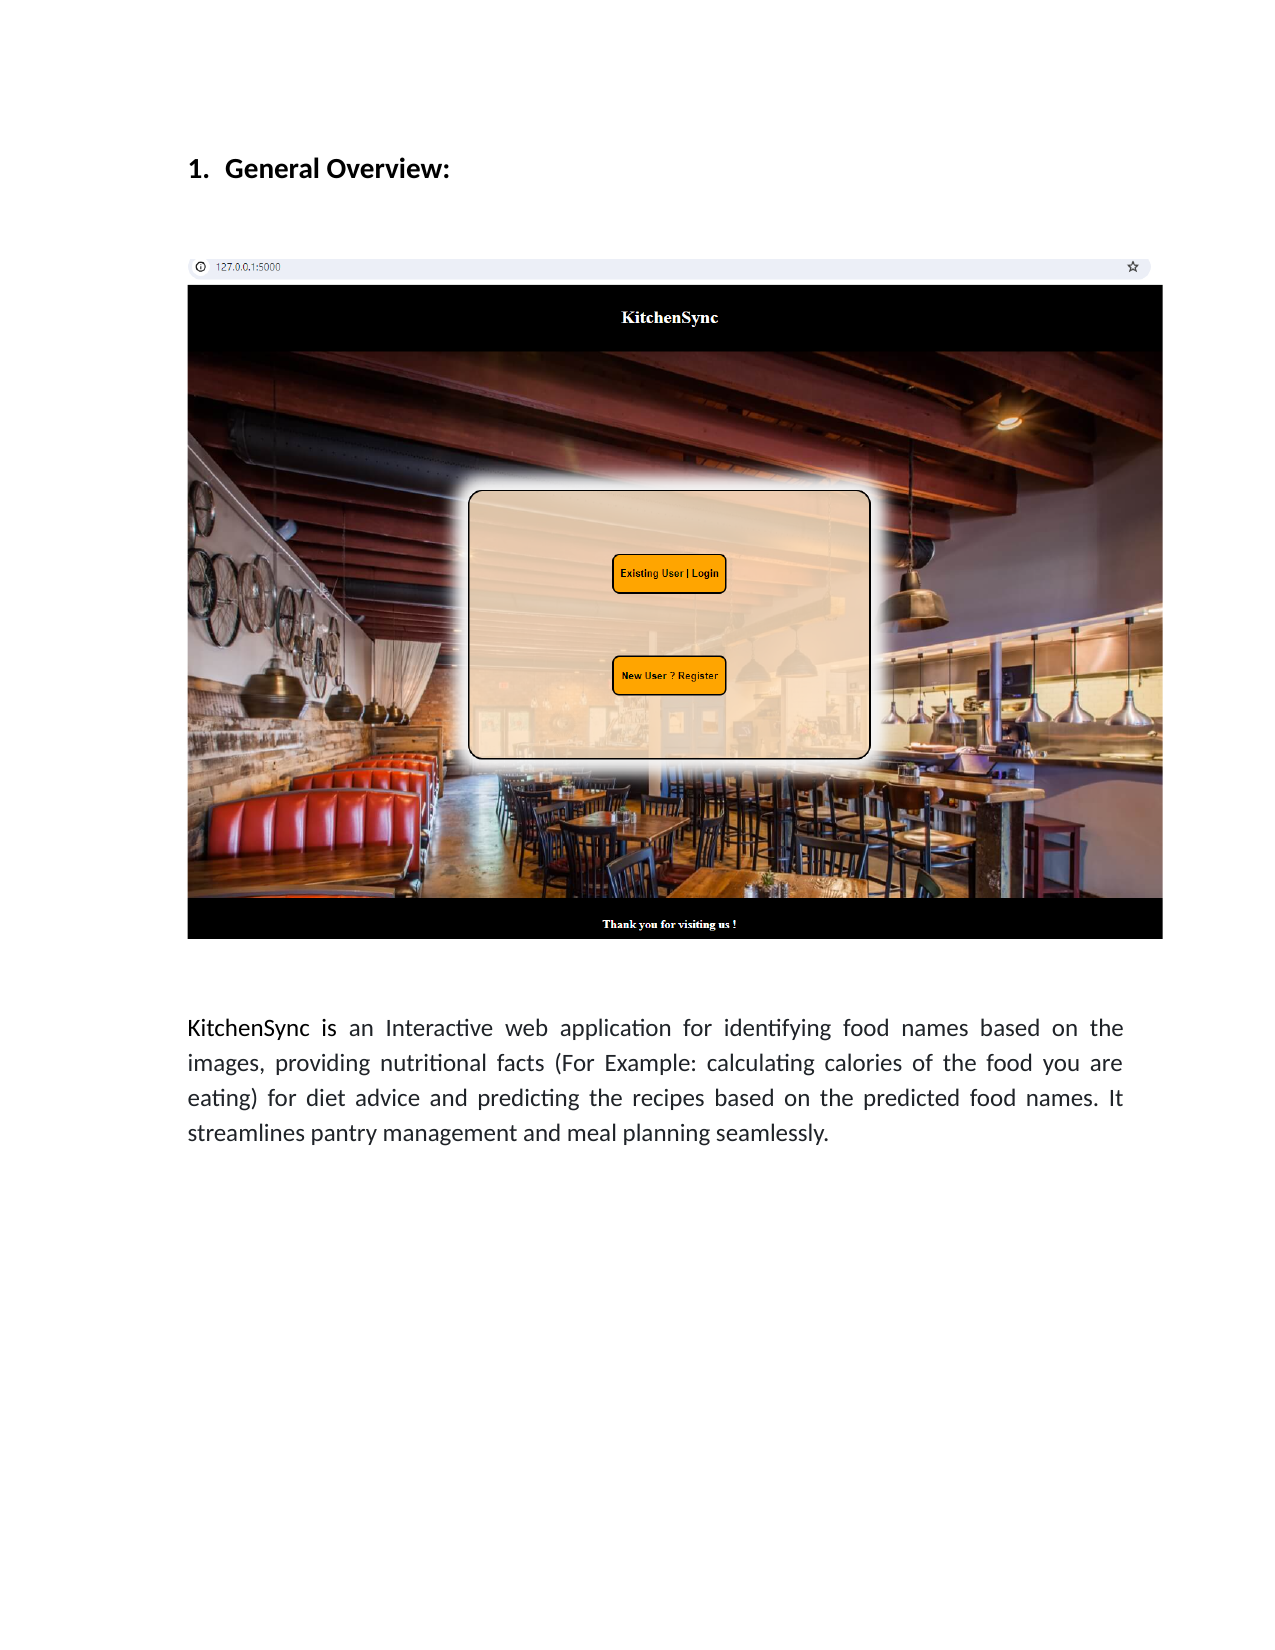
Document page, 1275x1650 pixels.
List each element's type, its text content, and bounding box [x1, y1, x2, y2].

list General Overview: [187, 150, 1125, 186]
text KitchenSync is an Interactive web application for identifying food names based on the images, providing nutritional facts (For Example: calculating calories of the food you are eating) for diet advice and predicting the recipes based on the predicted food names. It streamlines pantry management and meal planning seamlessly. [187, 1012, 1125, 1147]
picture [187, 259, 1163, 939]
